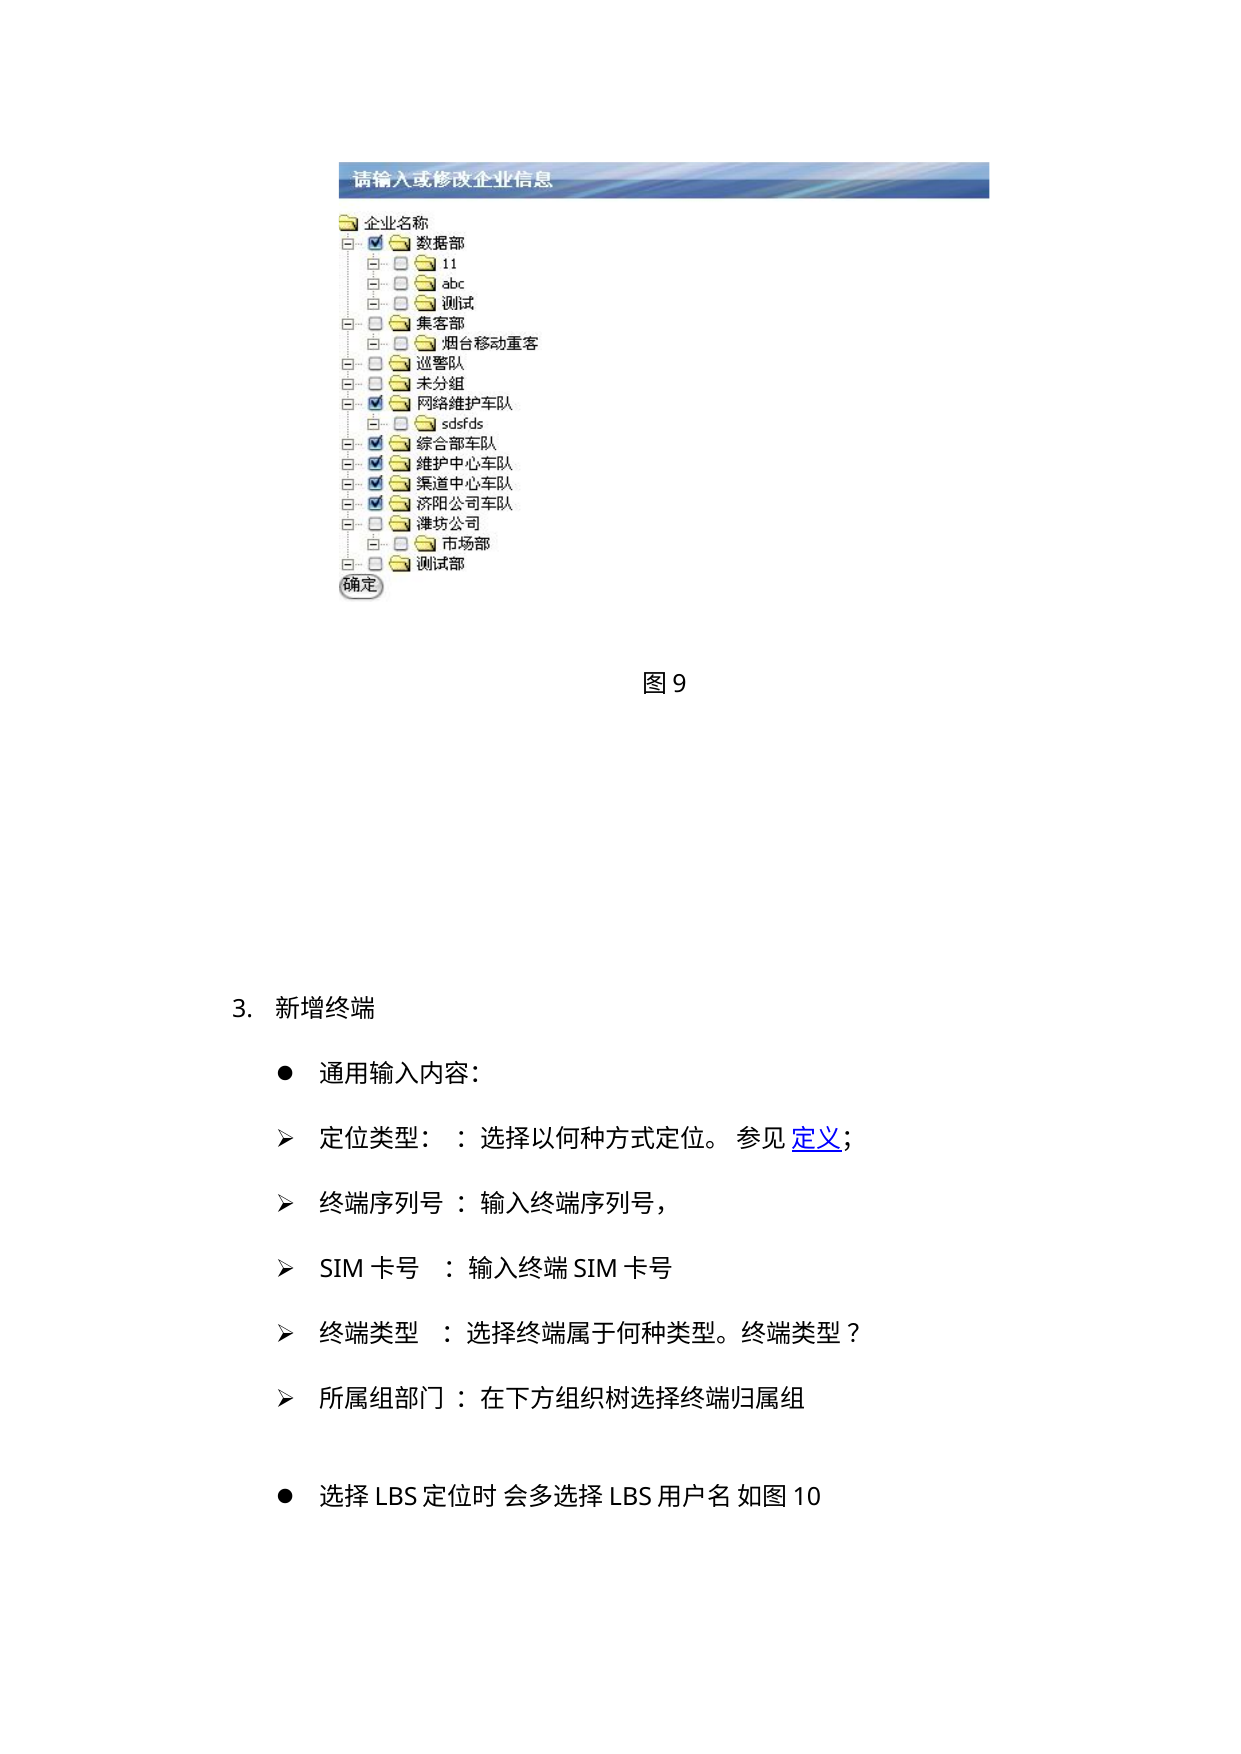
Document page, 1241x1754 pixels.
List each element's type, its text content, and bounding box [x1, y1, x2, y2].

list 选择LBS定位时 会多选择 LBS用户名 如图10 [276, 1462, 1053, 1527]
list 新增终端 [232, 974, 1053, 1039]
list 定位类型： ：选择以何种方式定位。 参见 定义； [276, 1104, 1053, 1169]
list 图9 [276, 649, 1053, 714]
list 终端序列号 ：输入终端序列号， [276, 1169, 1053, 1234]
list 通用输入内容： [276, 1039, 1053, 1104]
list SIM 卡号 ：输入终端SIM卡号 [276, 1234, 1053, 1299]
list 终端类型 ：选择终端属于何种类型。终端类型 ？ [276, 1299, 1053, 1364]
list 所属组部门 ：在下方组织树选择终端归属组 [276, 1364, 1053, 1429]
picture [338, 162, 990, 618]
